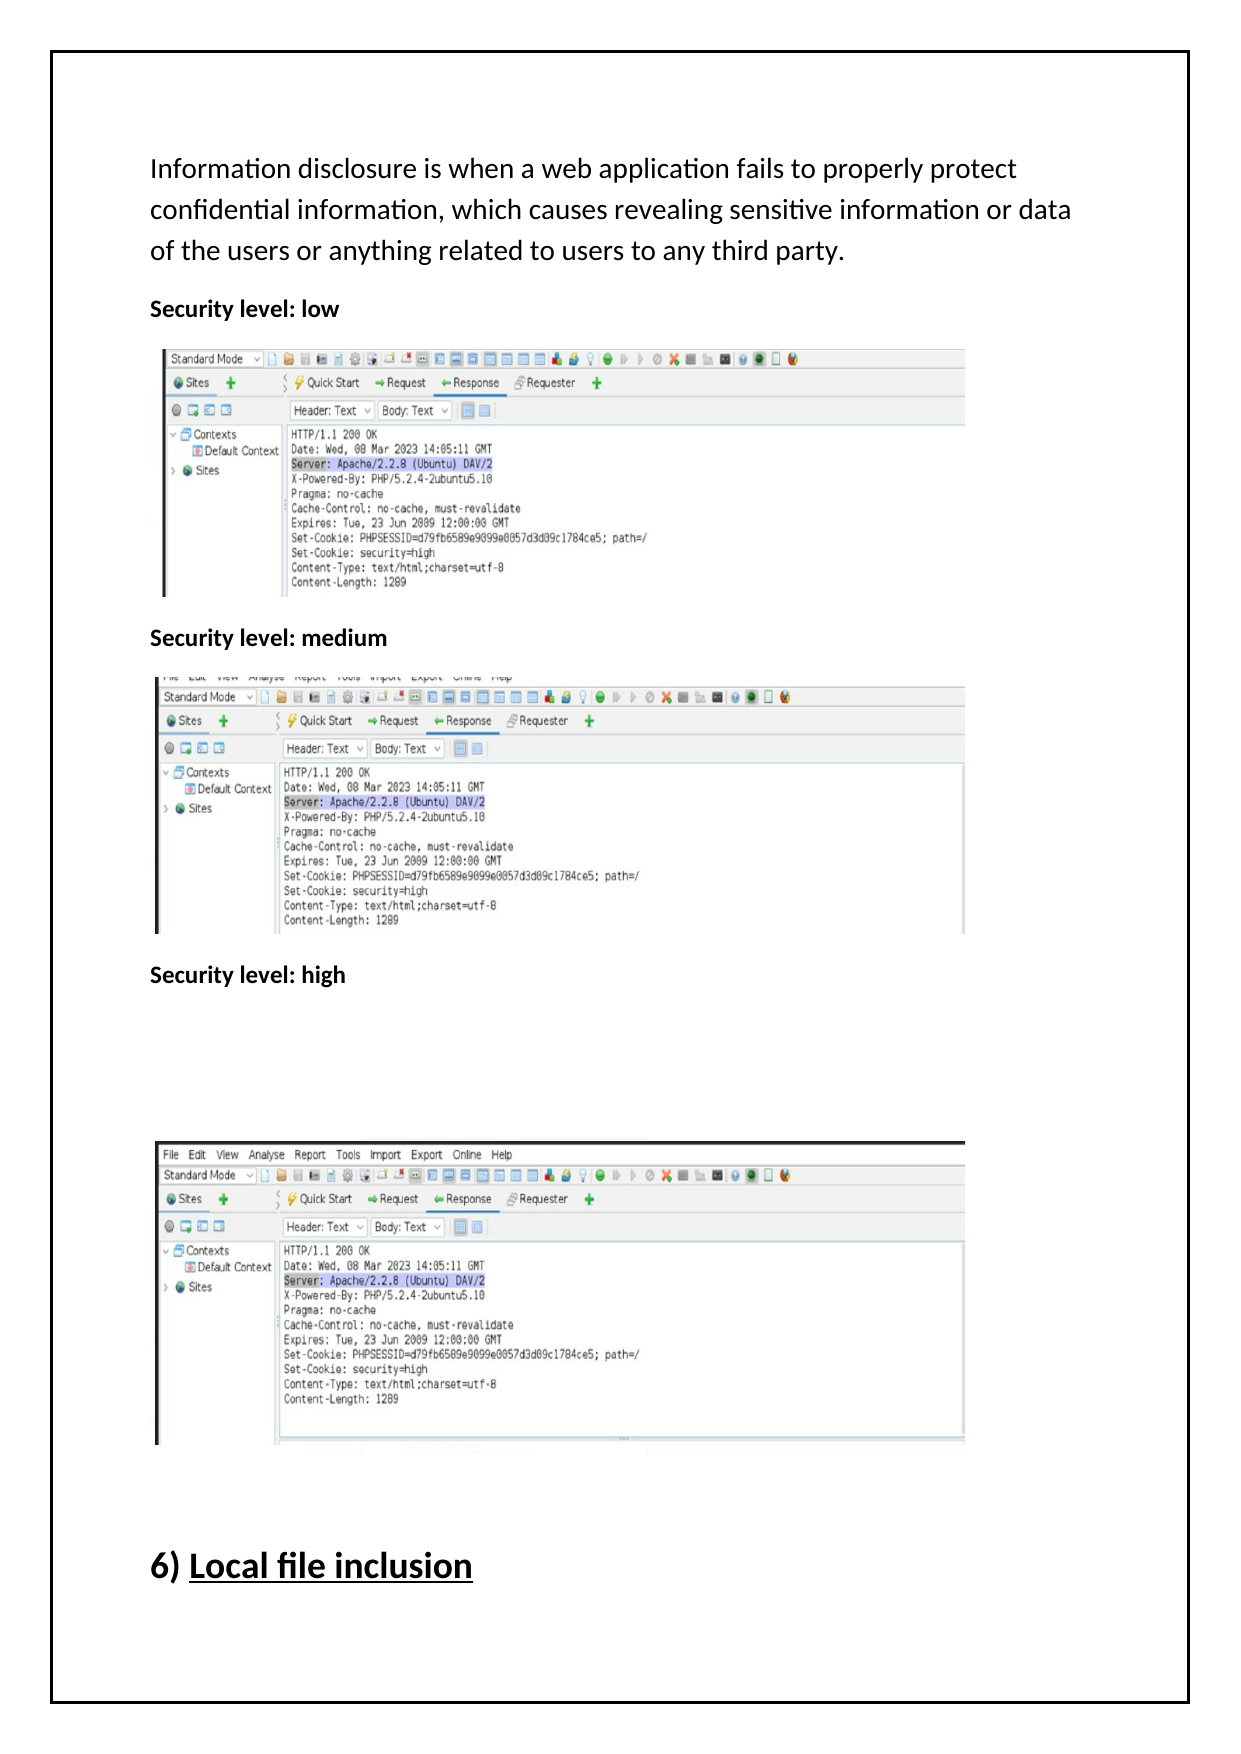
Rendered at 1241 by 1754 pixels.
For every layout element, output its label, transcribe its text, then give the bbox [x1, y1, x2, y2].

picture [150, 349, 965, 597]
text 6) Local file inclusion [150, 1542, 1090, 1588]
text Security level: medium [150, 622, 1090, 652]
text Security level: high [150, 959, 1090, 989]
picture [150, 677, 966, 934]
text Information disclosure is when a web application fails to properly protect confidential information, which causes revealing sensitive information or data of the users or anything related to users to any third party. [150, 150, 1090, 267]
picture [150, 1138, 966, 1456]
text Security level: low [150, 294, 1090, 324]
